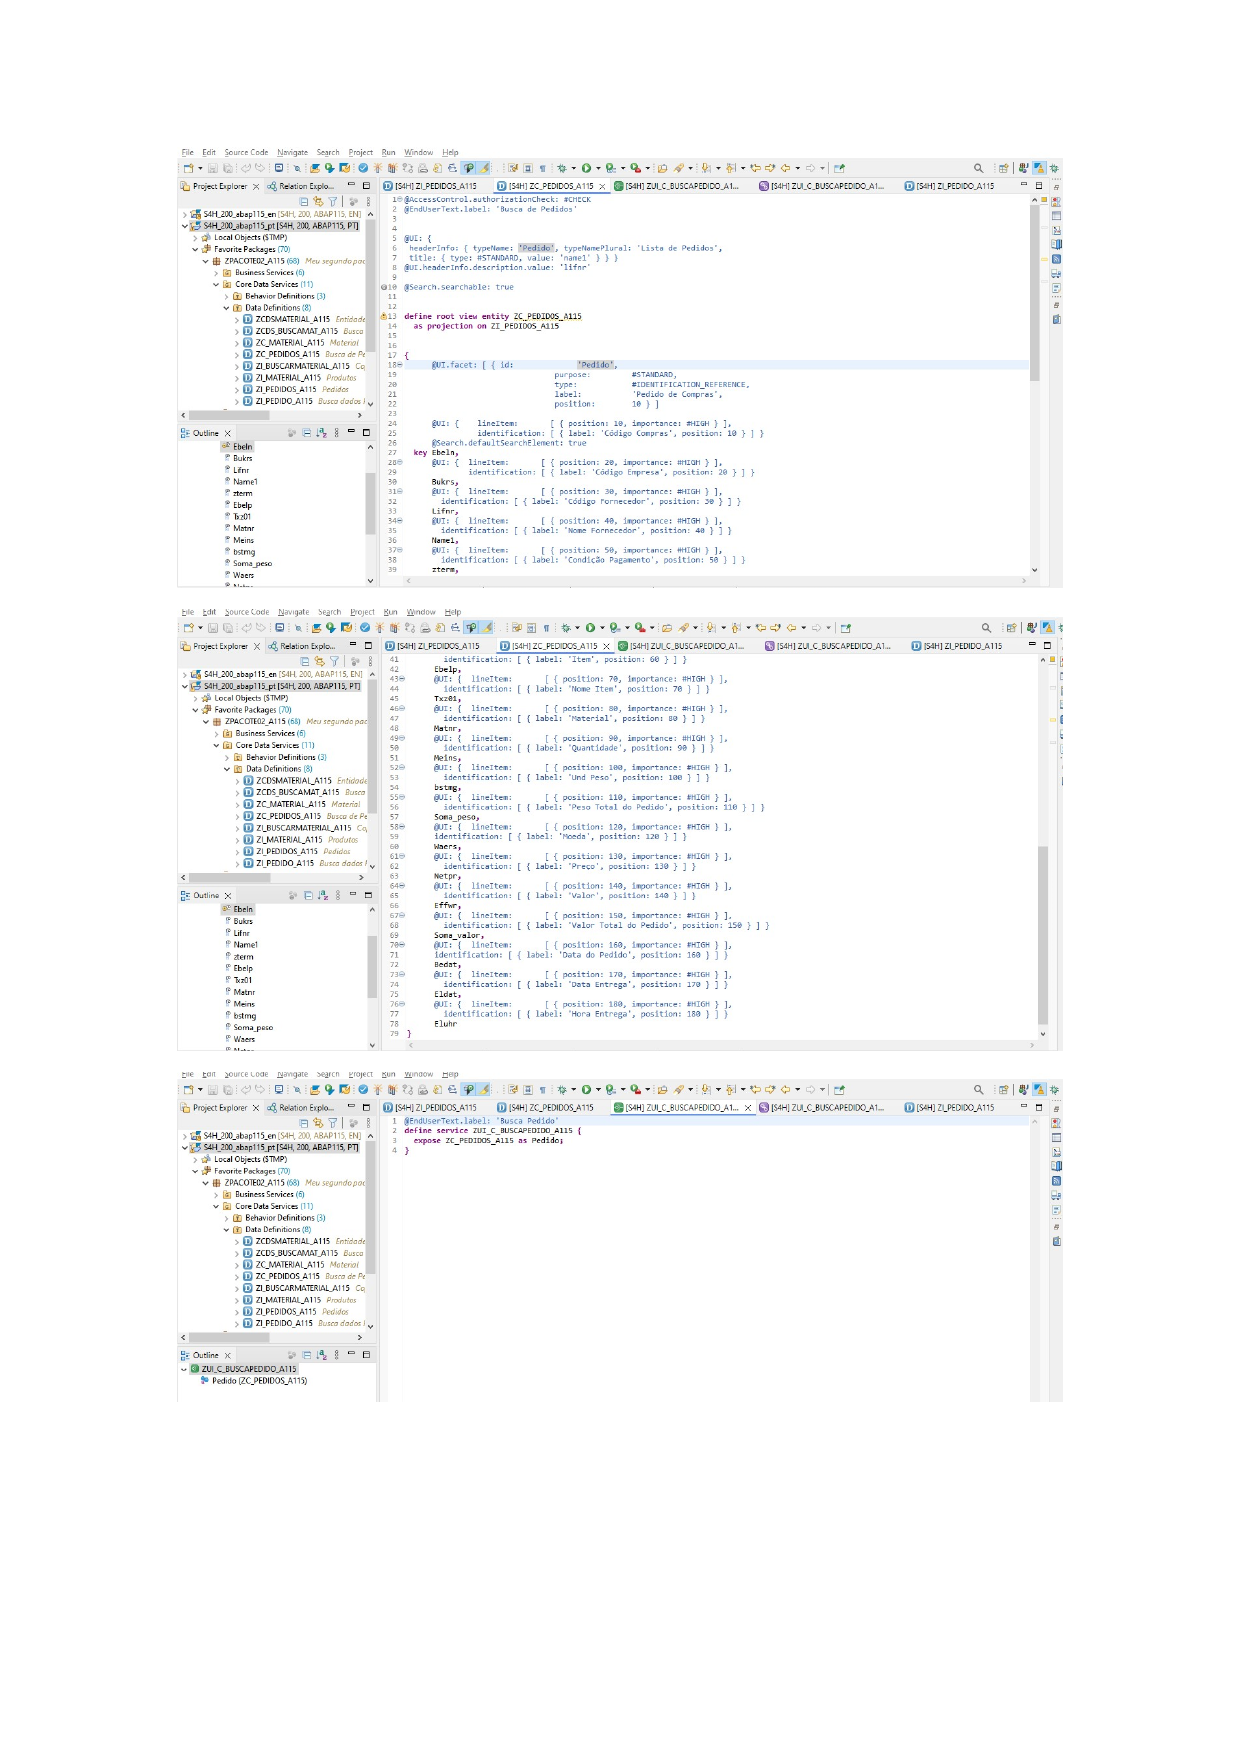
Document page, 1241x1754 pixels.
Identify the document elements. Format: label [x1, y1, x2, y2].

picture [177, 609, 1063, 1051]
picture [177, 147, 1063, 588]
picture [177, 1072, 1063, 1402]
